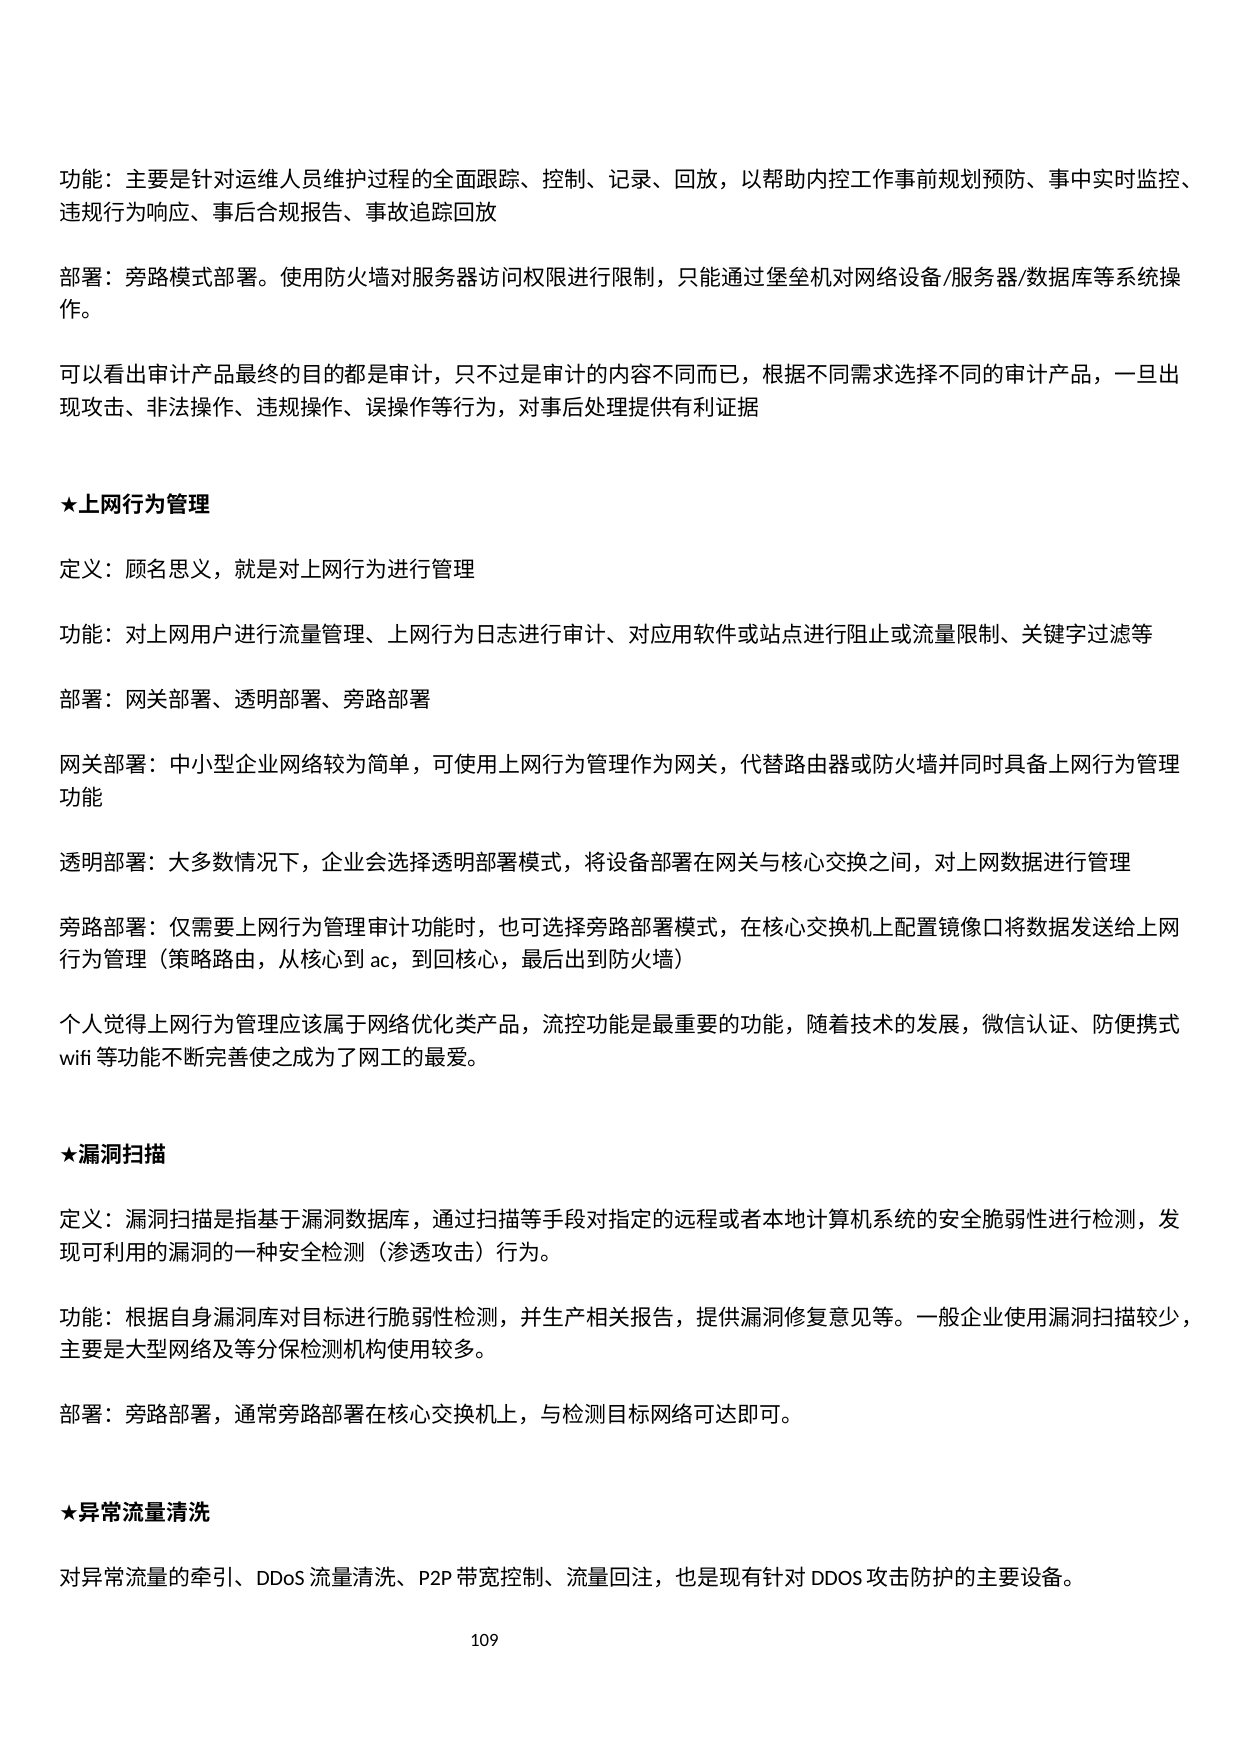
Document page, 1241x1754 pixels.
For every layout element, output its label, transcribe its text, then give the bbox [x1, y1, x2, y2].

text ★上网行为管理 [59, 487, 1181, 519]
text 功能：主要是针对运维人员维护过程的全面跟踪、控制、记录、回放，以帮助内控工作事前规划预防、事中实时监控、违规行为响应、事后合规报告、事故追踪回放 [59, 162, 1181, 227]
text 部署：旁路模式部署。使用防火墙对服务器访问权限进行限制，只能通过堡垒机对网络设备/服务器/数据库等系统操作。 [59, 259, 1181, 324]
text 功能：根据自身漏洞库对目标进行脆弱性检测，并生产相关报告，提供漏洞修复意见等。一般企业使用漏洞扫描较少，主要是大型网络及等分保检测机构使用较多。 [59, 1299, 1181, 1364]
text 透明部署：大多数情况下，企业会选择透明部署模式，将设备部署在网关与核心交换之间，对上网数据进行管理 [59, 844, 1181, 877]
text 个人觉得上网行为管理应该属于网络优化类产品，流控功能是最重要的功能，随着技术的发展，微信认证、防便携式wifi等功能不断完善使之成为了网工的最爱。 [59, 1007, 1181, 1072]
text ★异常流量清洗 [59, 1494, 1181, 1527]
text 旁路部署：仅需要上网行为管理审计功能时，也可选择旁路部署模式，在核心交换机上配置镜像口将数据发送给上网行为管理（策略路由，从核心到ac，到回核心，最后出到防火墙） [59, 909, 1181, 974]
text 对异常流量的牵引、DDoS流量清洗、P2P带宽控制、流量回注，也是现有针对DDOS攻击防护的主要设备。 [59, 1559, 1181, 1592]
text 可以看出审计产品最终的目的都是审计，只不过是审计的内容不同而已，根据不同需求选择不同的审计产品，一旦出现攻击、非法操作、违规操作、误操作等行为，对事后处理提供有利证据 [59, 357, 1181, 422]
text 定义：漏洞扫描是指基于漏洞数据库，通过扫描等手段对指定的远程或者本地计算机系统的安全脆弱性进行检测，发现可利用的漏洞的一种安全检测（渗透攻击）行为。 [59, 1202, 1181, 1267]
text 部署：网关部署、透明部署、旁路部署 [59, 682, 1181, 714]
text 功能：对上网用户进行流量管理、上网行为日志进行审计、对应用软件或站点进行阻止或流量限制、关键字过滤等 [59, 617, 1181, 649]
text 网关部署：中小型企业网络较为简单，可使用上网行为管理作为网关，代替路由器或防火墙并同时具备上网行为管理功能 [59, 747, 1181, 812]
text 部署：旁路部署，通常旁路部署在核心交换机上，与检测目标网络可达即可。 [59, 1397, 1181, 1429]
text ★漏洞扫描 [59, 1137, 1181, 1169]
text 定义：顾名思义，就是对上网行为进行管理 [59, 552, 1181, 584]
